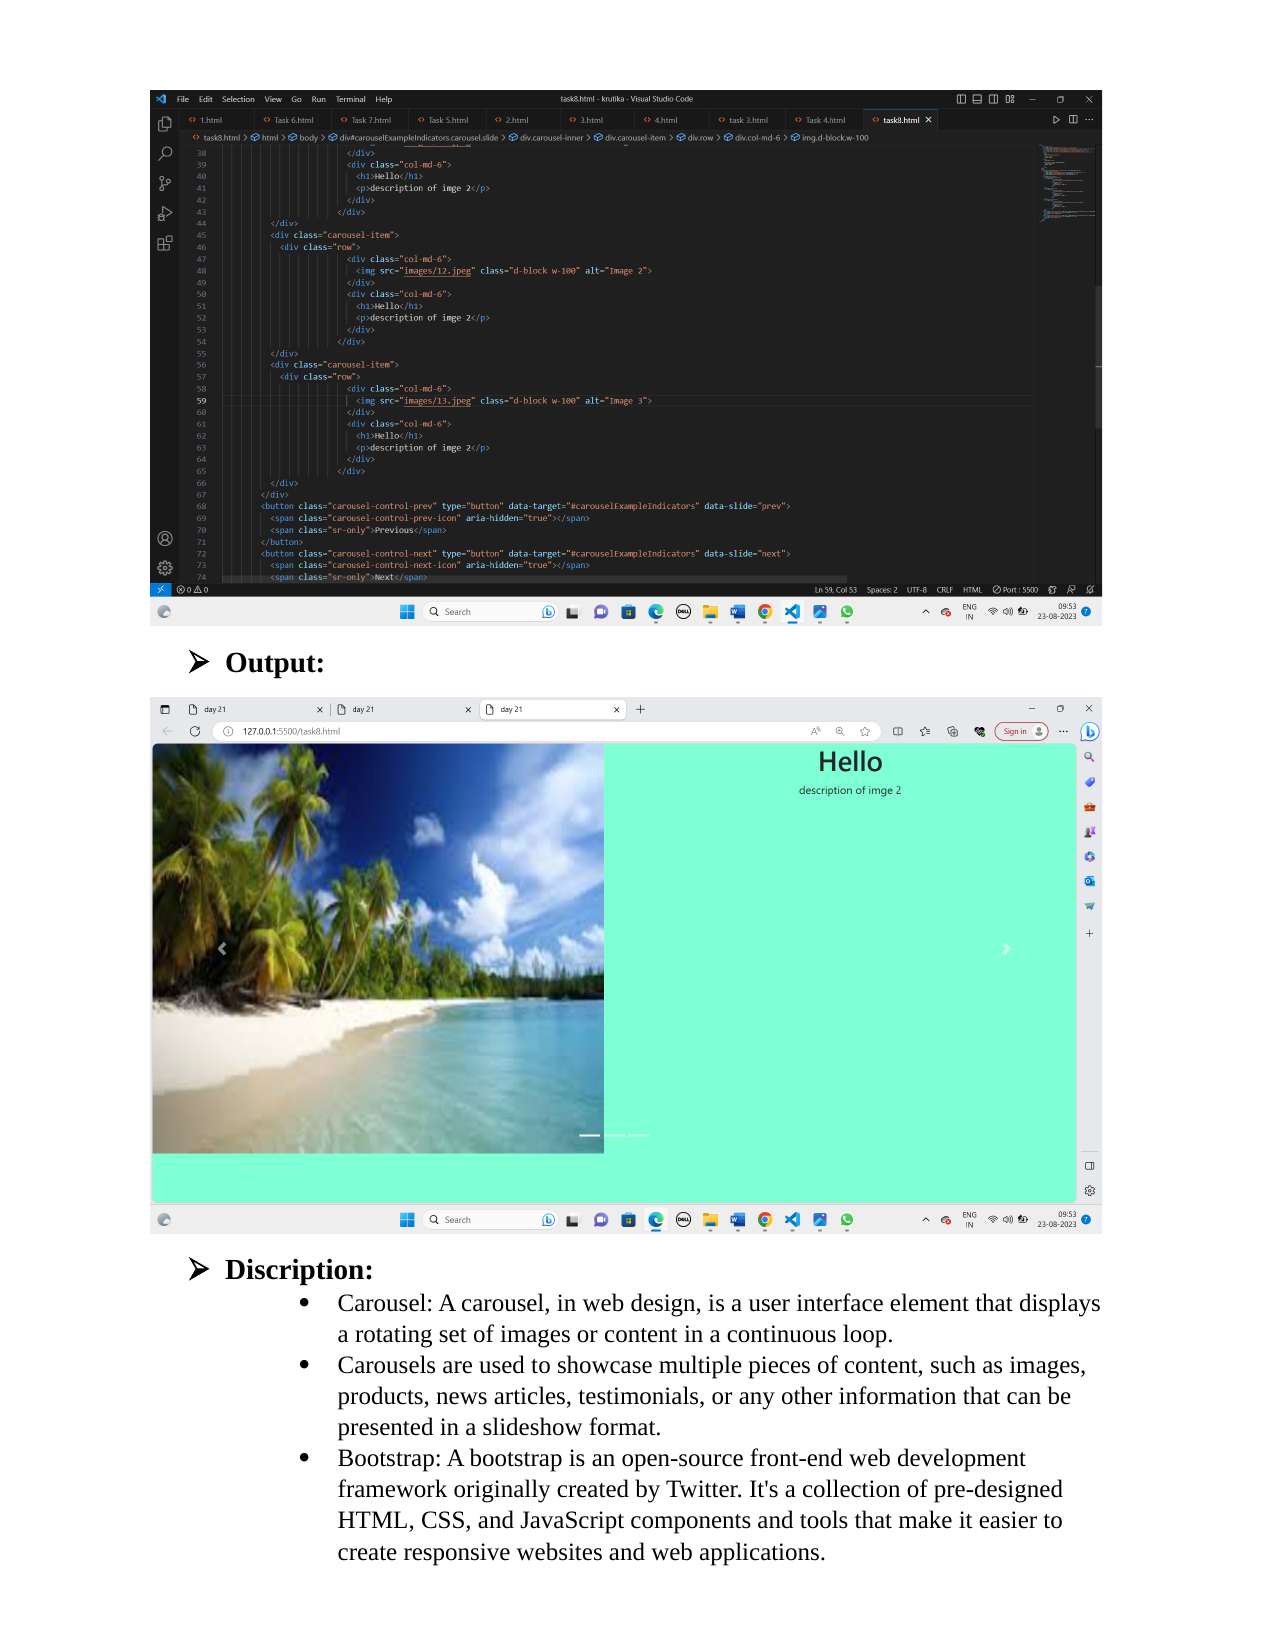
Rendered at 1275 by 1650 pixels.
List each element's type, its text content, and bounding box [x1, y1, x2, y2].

list Discription: [187, 1252, 1102, 1286]
list Bootstrap: A bootstrap is an open-source front-end web development framework originally created by Twitter. It's a collection of pre-designed HTML, CSS, and JavaScript components and tools that make it easier to create responsive websites and web applications. [300, 1443, 1102, 1565]
list Carousel: A carousel, in web design, is a user interface element that displays a rotating set of images or content in a continuous loop. [300, 1288, 1102, 1348]
picture [150, 697, 1103, 1234]
list Output: [187, 645, 1102, 678]
list Carousels are used to showcase multiple pieces of content, such as images, products, news articles, testimonials, or any other information that can be presented in a slideshow format. [300, 1350, 1102, 1441]
picture [150, 90, 1103, 626]
